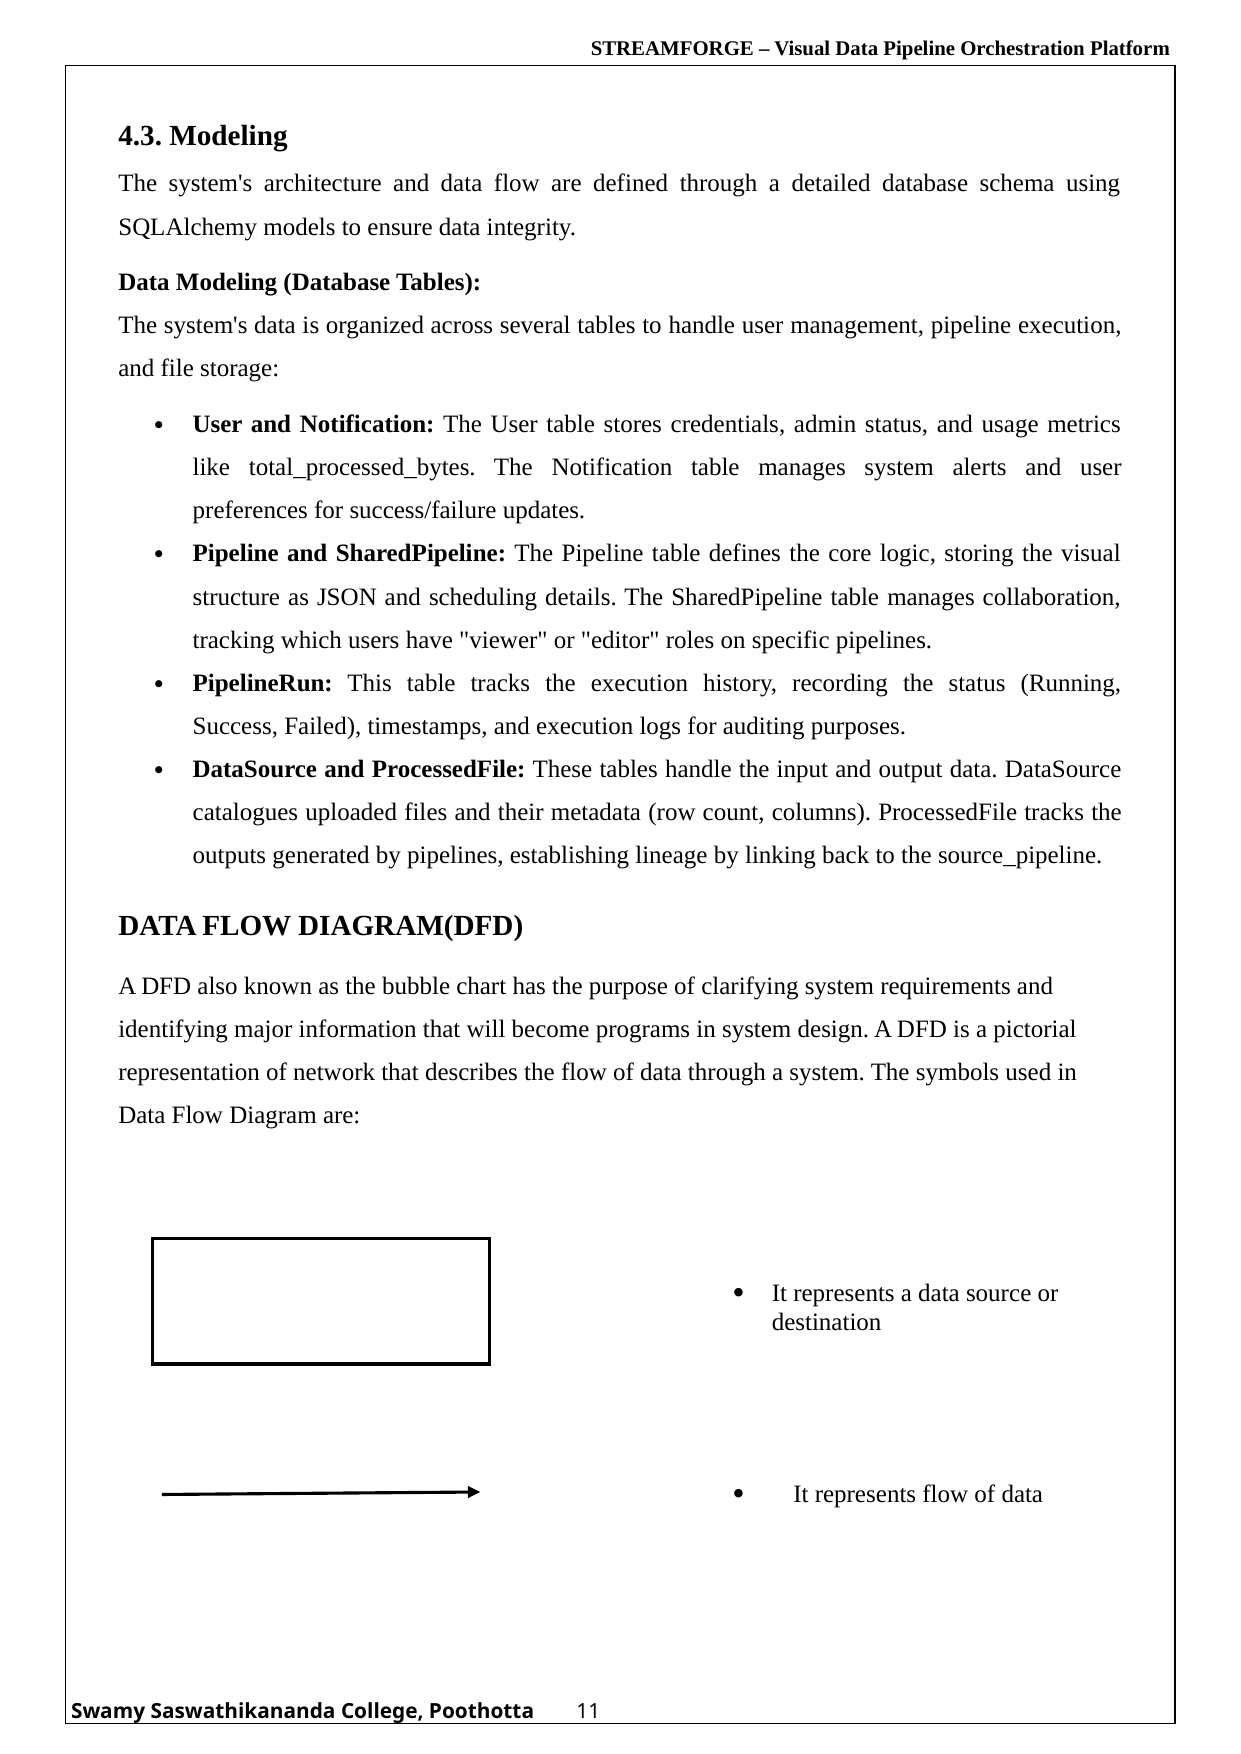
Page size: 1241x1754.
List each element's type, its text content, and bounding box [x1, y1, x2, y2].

list User and Notification: The User table stores credentials, admin status, and usage metrics like total_processed_bytes. The Notification table manages system alerts and user preferences for success/failure updates. [155, 409, 1122, 524]
text A DFD also known as the bubble chart has the purpose of clarifying system requirements and identifying major information that will become programs in system design. A DFD is a pictorial representation of network that describes the flow of data through a system. The symbols used in Data Flow Diagram are: [118, 971, 1122, 1129]
list PipelineRun: This table tracks the execution history, recording the status (Running, Success, Failed), timestamps, and execution logs for auditing purposes. [155, 668, 1122, 740]
text The system's data is organized across several tables to handle user management, pipeline execution, and file storage: [118, 310, 1122, 382]
text 4.3. Modeling [118, 118, 1122, 152]
text DATA FLOW DIAGRAM(DFD) [118, 908, 1122, 942]
text The system's architecture and data flow are defined through a detailed database schema using SQLAlchemy models to ensure data integrity. [118, 168, 1122, 240]
text Data Modeling (Database Tables): [118, 267, 1122, 296]
list It represents a data source or destination [734, 1278, 1122, 1335]
list DataSource and ProcessedFile: These tables handle the input and output data. DataSource catalogues uploaded files and their metadata (row count, columns). ProcessedFile tracks the outputs generated by pipelines, establishing lineage by linking back to the source_pipeline. [155, 754, 1122, 869]
list It represents flow of data [734, 1479, 1122, 1508]
list Pipeline and SharedPipeline: The Pipeline table defines the core logic, storing the visual structure as JSON and scheduling details. The SharedPipeline table manages collaboration, tracking which users have "viewer" or "editor" roles on specific pipelines. [155, 538, 1122, 653]
